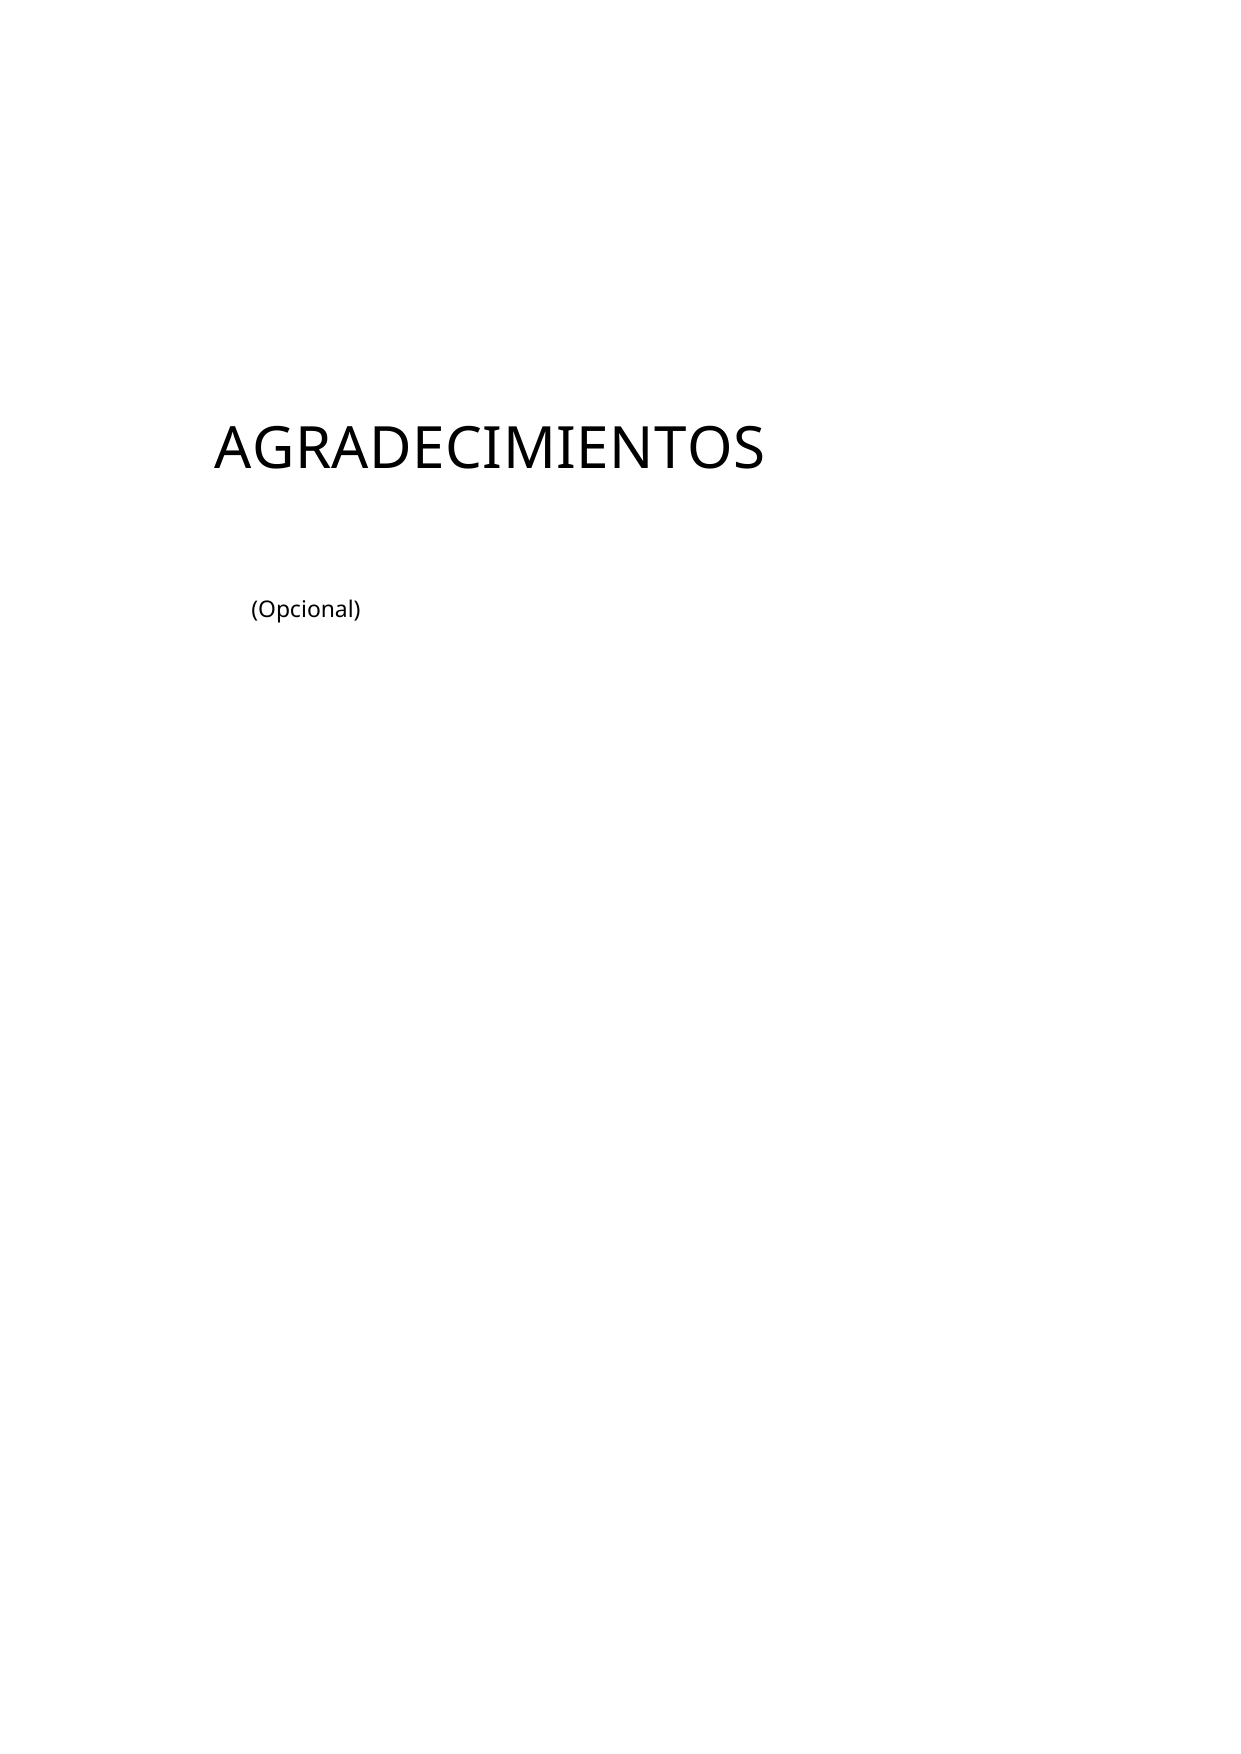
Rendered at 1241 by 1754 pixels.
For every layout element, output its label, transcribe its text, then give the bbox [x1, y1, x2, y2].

text (Opcional) [177, 593, 1063, 624]
text AGRADECIMIENTOS [214, 406, 1063, 486]
